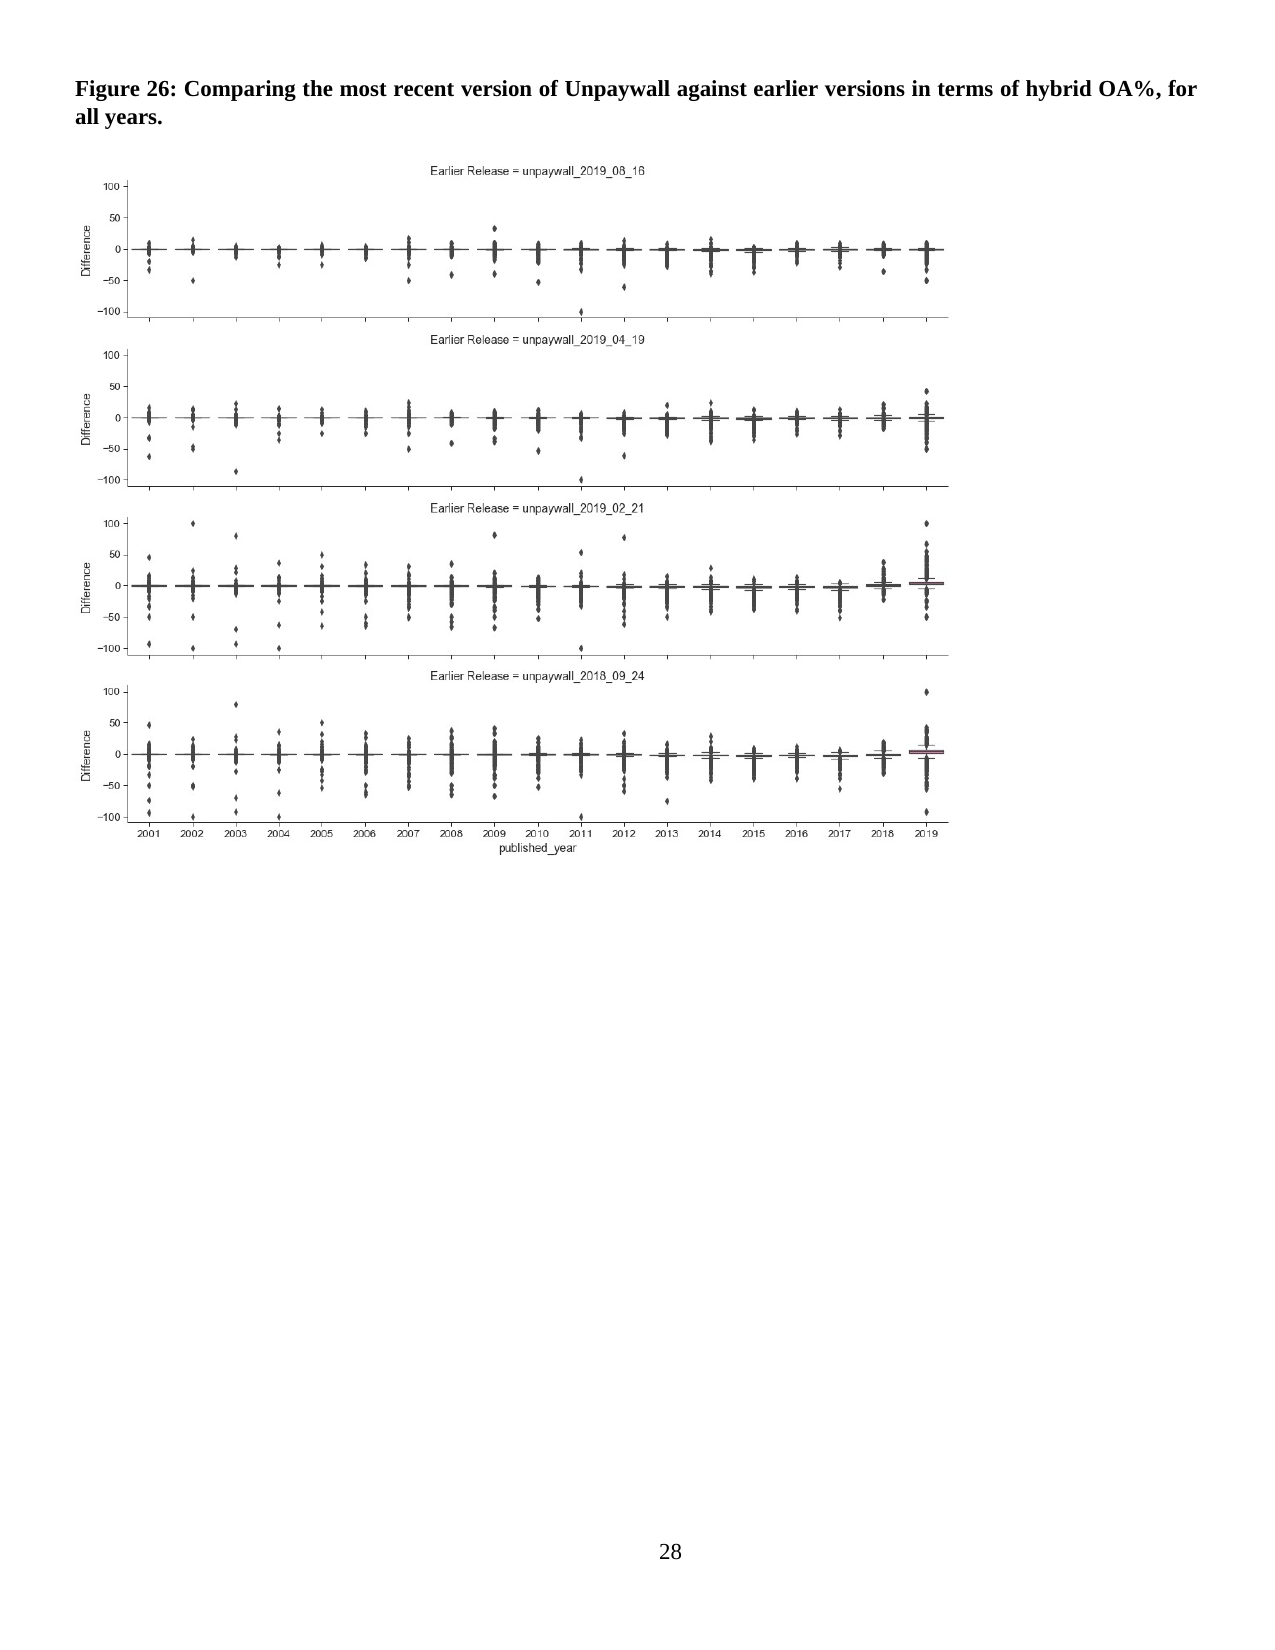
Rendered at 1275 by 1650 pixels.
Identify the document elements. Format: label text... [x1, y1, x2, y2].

picture [75, 160, 953, 860]
text Figure 26: Comparing the most recent version of Unpaywall against earlier versions in terms of hybrid OA%, for all years. [75, 75, 1200, 129]
